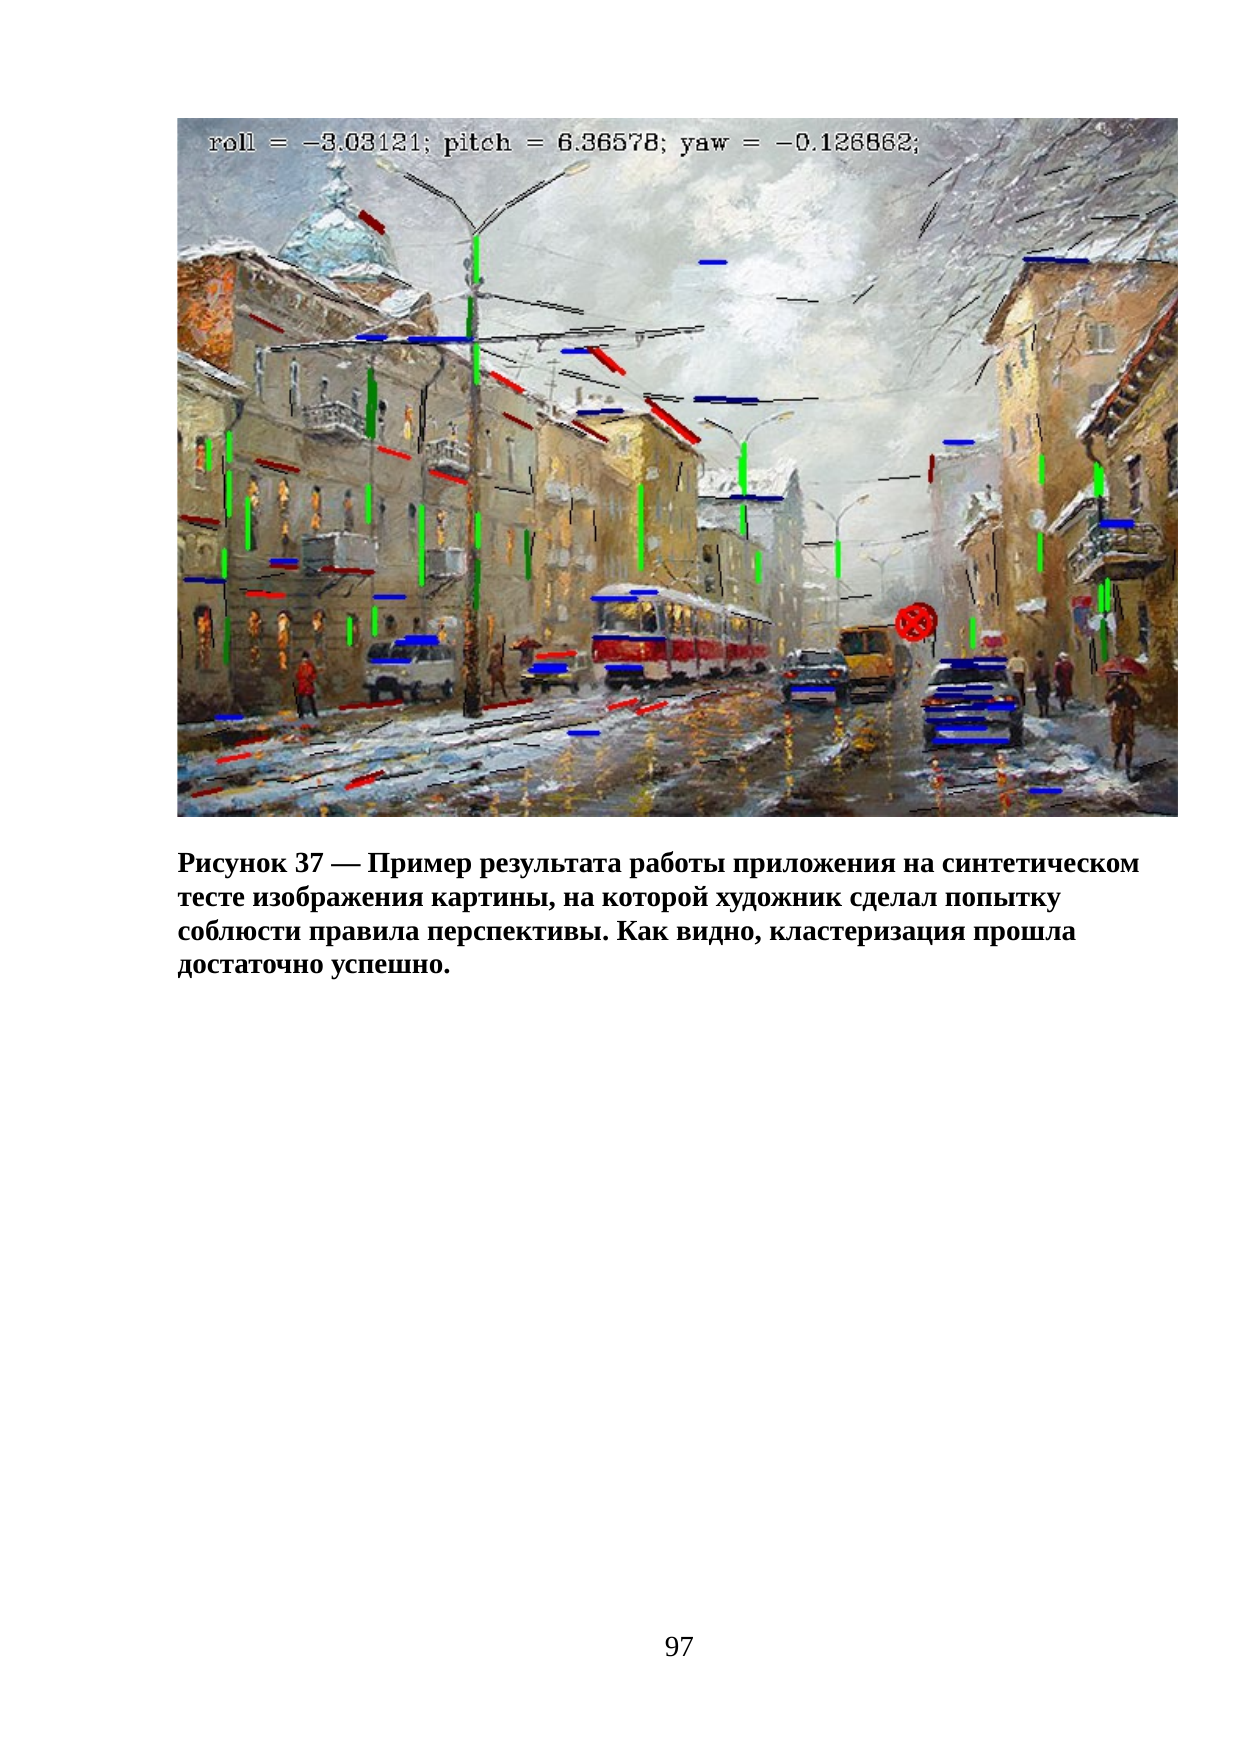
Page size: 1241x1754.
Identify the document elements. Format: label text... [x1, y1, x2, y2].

picture [177, 118, 1178, 817]
